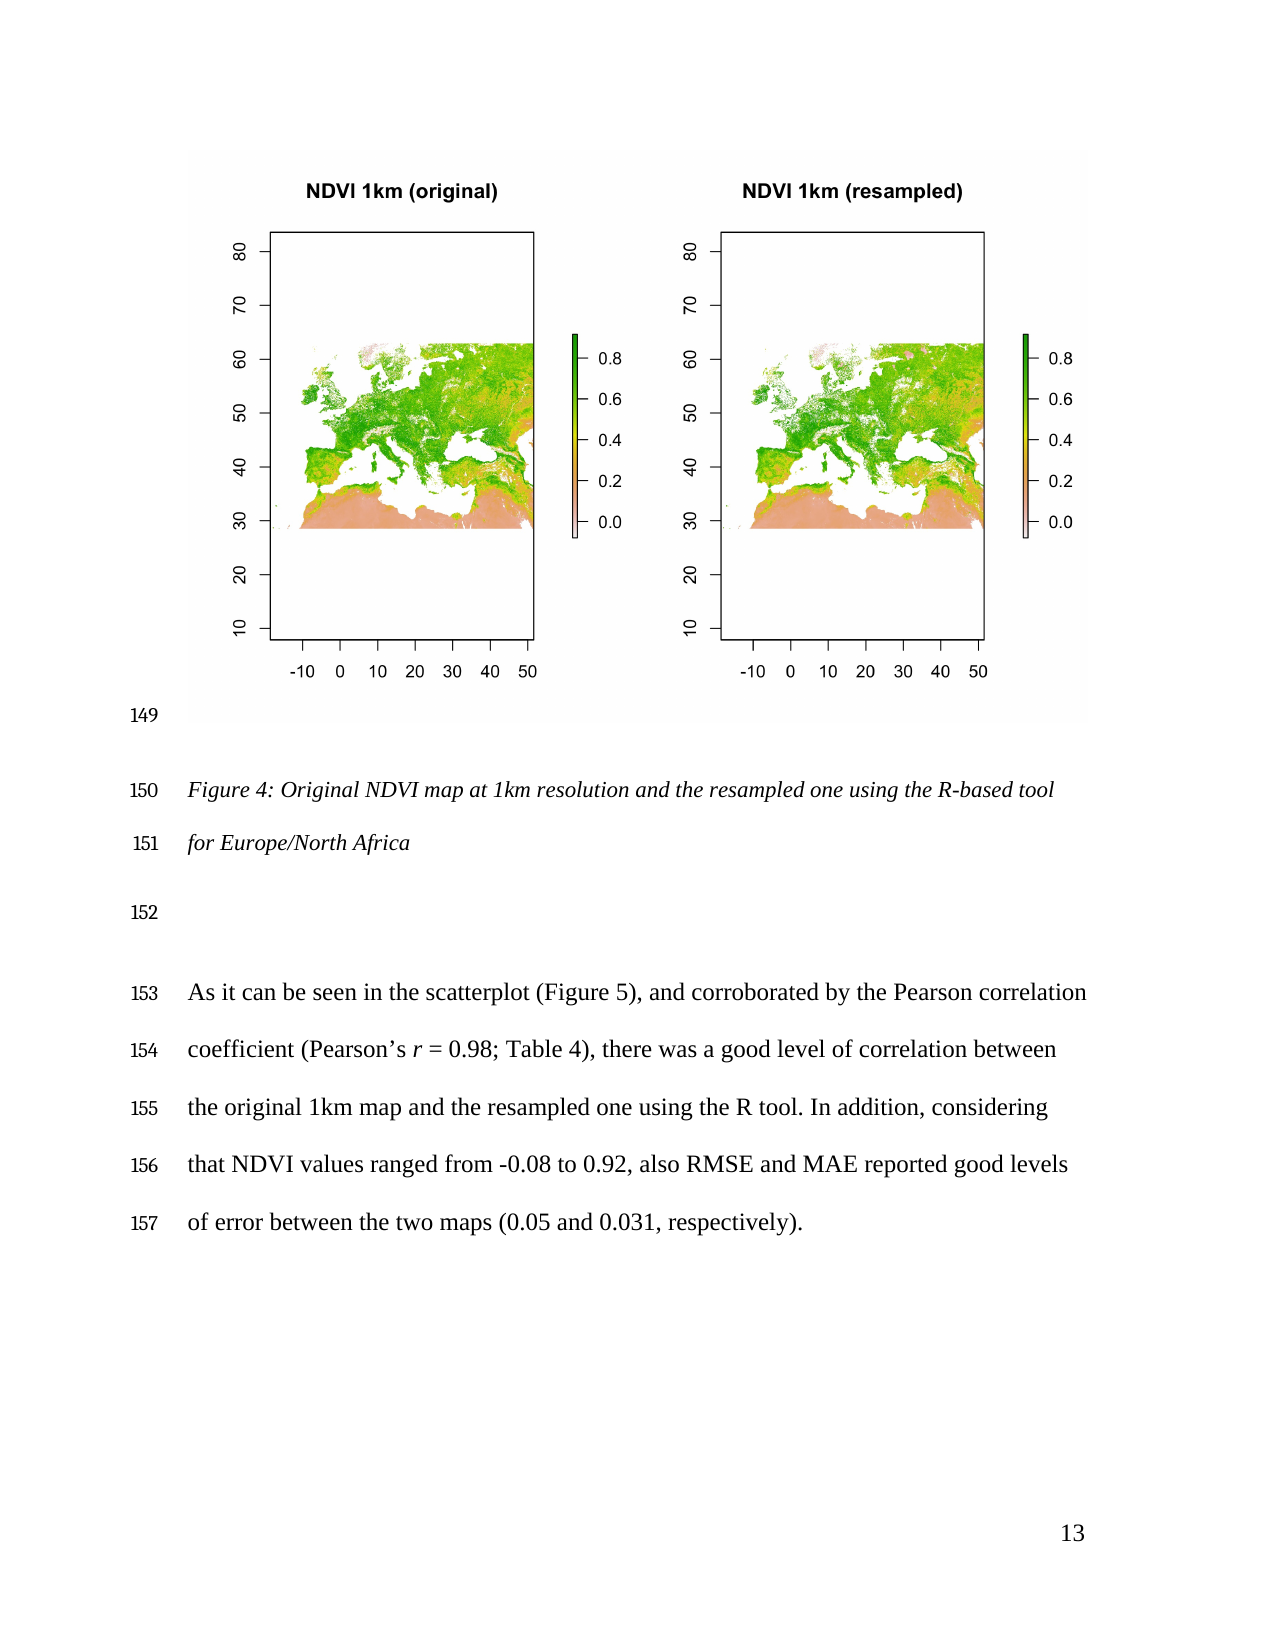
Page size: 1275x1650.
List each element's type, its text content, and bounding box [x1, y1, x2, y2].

picture [187, 150, 1088, 723]
text As it can be seen in the scatterplot (Figure 5), and corroborated by the Pearson correlation coefficient (Pearson’s r = 0.98; Table 4), there was a good level of correlation between the original 1km map and the resampled one using the R tool. In addition, considering that NDVI values ranged from -0.08 to 0.92, also RMSE and MAE reported good levels of error between the two maps (0.05 and 0.031, respectively). [187, 977, 1087, 1236]
text Figure 4: Original NDVI map at 1km resolution and the resampled one using the R-based tool for Europe/North Africa [187, 776, 1087, 856]
